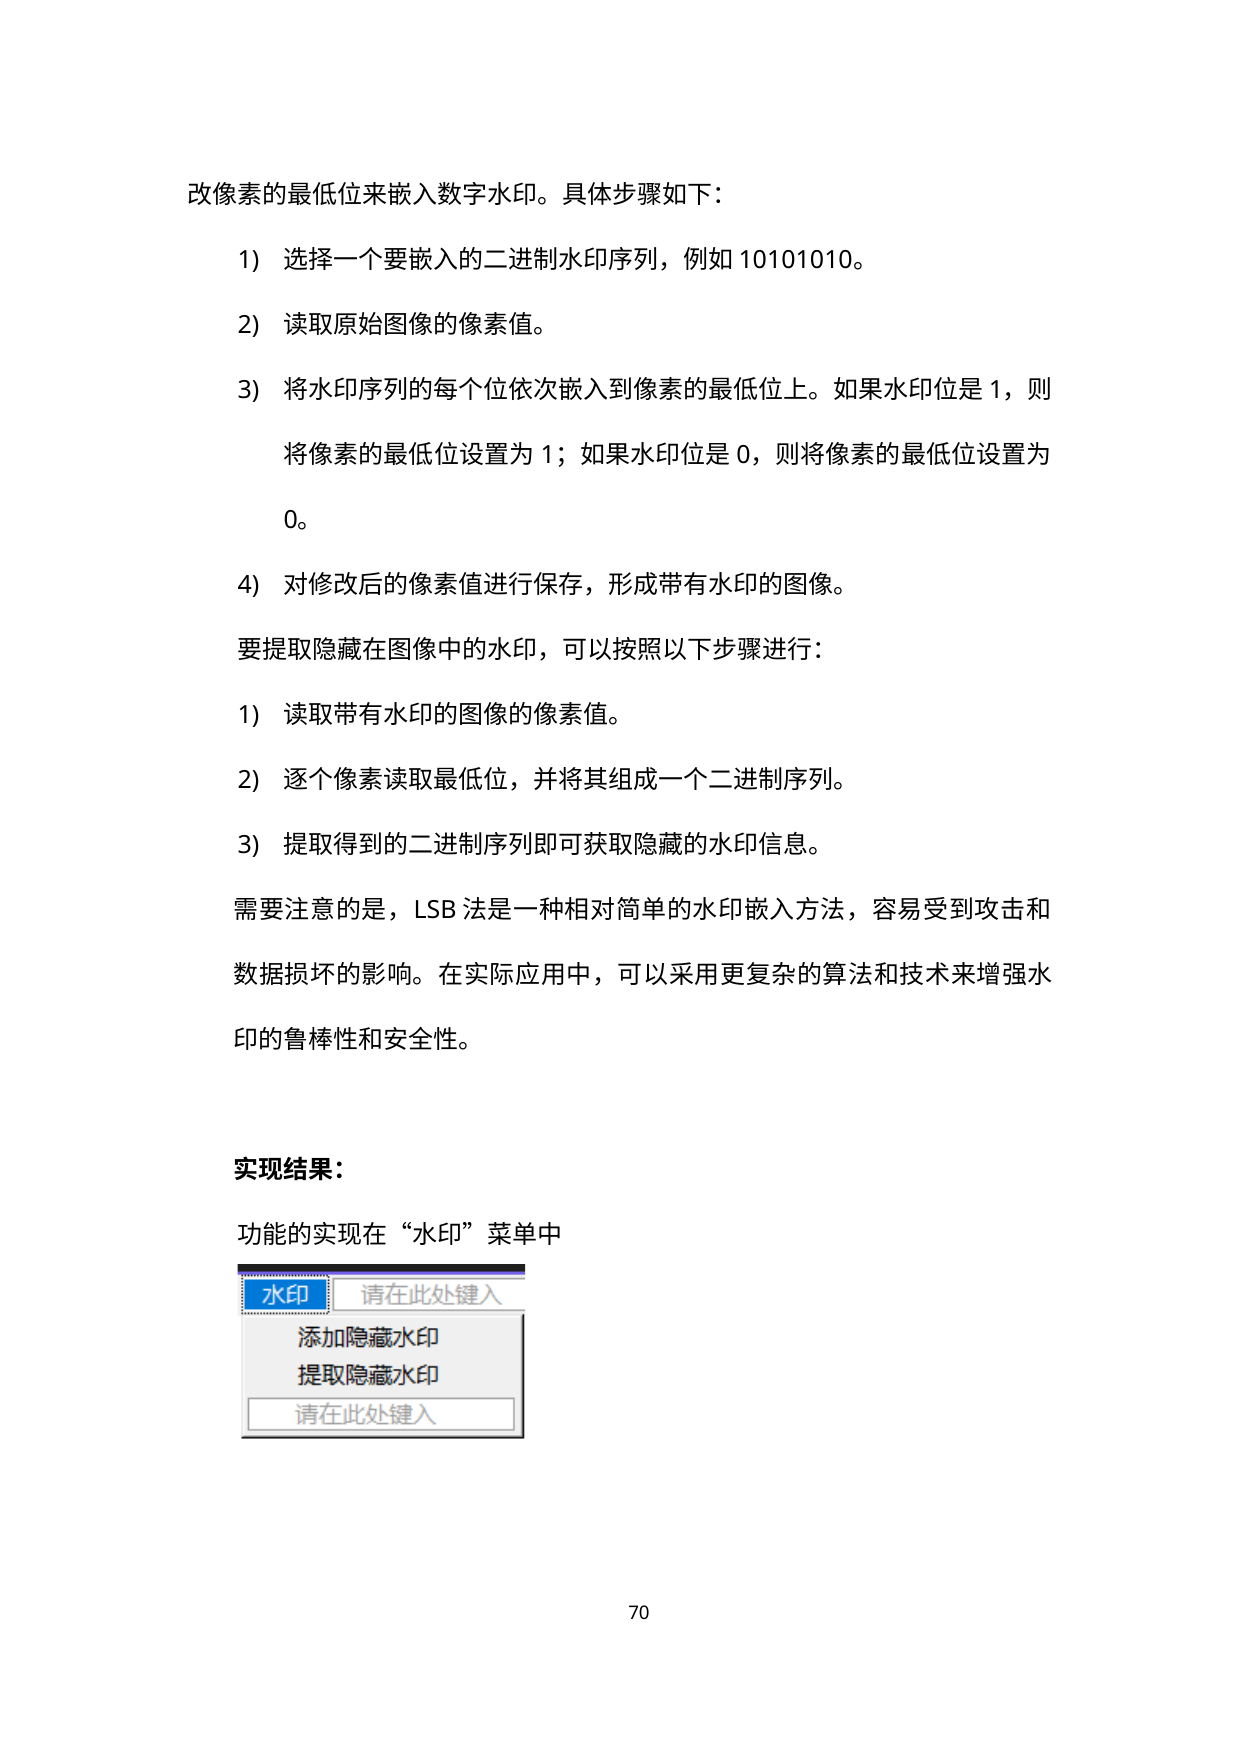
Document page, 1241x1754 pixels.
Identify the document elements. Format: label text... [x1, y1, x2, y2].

list 读取原始图像的像素值。 [237, 290, 1053, 355]
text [187, 160, 1053, 225]
list 对修改后的像素值进行保存，形成带有水印的图像。 [237, 550, 1053, 615]
list 读取带有水印的图像的像素值。 [237, 680, 1053, 745]
list 将水印序列的每个位依次嵌入到像素的最低位上。如果水印位是1，则将像素的最低位设置为1；如果水印位是0，则将像素的最低位设置为0。 [237, 355, 1053, 550]
text 实现结果： [233, 1135, 1053, 1200]
list 选择一个要嵌入的二进制水印序列，例如10101010。 [237, 225, 1053, 290]
text 功能的实现在“水印”菜单中 [187, 1200, 1053, 1265]
text 要提取隐藏在图像中的水印，可以按照以下步骤进行： [187, 615, 1053, 680]
list 逐个像素读取最低位，并将其组成一个二进制序列。 [237, 745, 1053, 810]
text 需要注意的是，LSB法是一种相对简单的水印嵌入方法，容易受到攻击和数据损坏的影响。在实际应用中，可以采用更复杂的算法和技术来增强水印的鲁棒性和安全性。 [233, 875, 1053, 1070]
picture [237, 1264, 525, 1442]
list 提取得到的二进制序列即可获取隐藏的水印信息。 [237, 810, 1053, 875]
